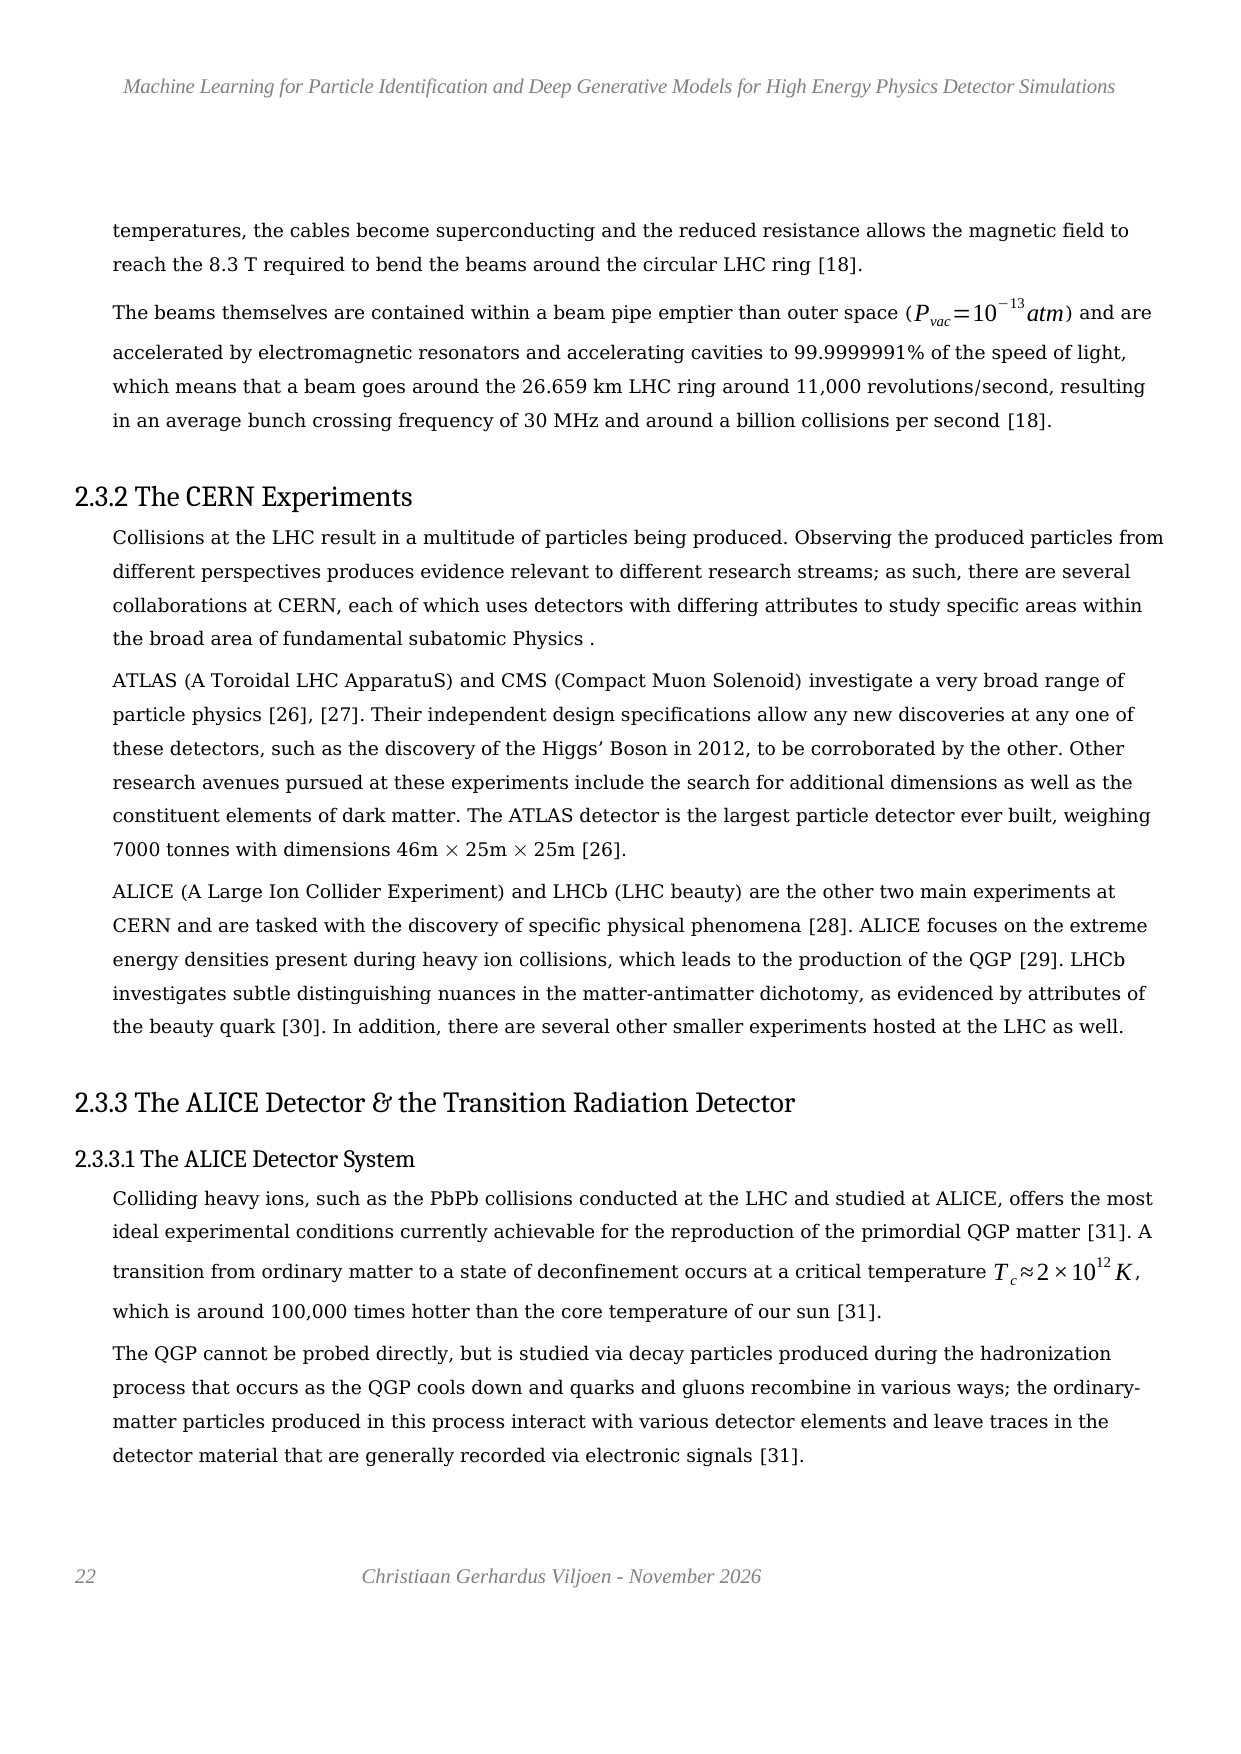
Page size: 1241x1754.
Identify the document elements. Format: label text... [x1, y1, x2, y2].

text The beams themselves are contained within a beam pipe emptier than outer space () and are accelerated by electromagnetic resonators and accelerating cavities to 99.9999991% of the speed of light, which means that a beam goes around the 26.659 km LHC ring around 11,000 revolutions/second, resulting in an average bunch crossing frequency of 30 MHz and around a billion collisions per second . [112, 295, 1165, 431]
text The QGP cannot be probed directly, but is studied via decay particles produced during the hadronization process that occurs as the QGP cools down and quarks and gluons recombine in various ways; the ordinary-matter particles produced in this process interact with various detector elements and leave traces in the detector material that are generally recorded via electronic signals . [112, 1342, 1165, 1466]
subtitle The CERN Experiments [75, 480, 1165, 513]
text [112, 219, 1165, 275]
text ALICE (A Large Ion Collider Experiment) and LHCb (LHC beauty) are the other two main experiments at CERN and are tasked with the discovery of specific physical phenomena . ALICE focuses on the extreme energy densities present during heavy ion collisions, which leads to the production of the QGP . LHCb investigates subtle distinguishing nuances in the matter-antimatter dichotomy, as evidenced by attributes of the beauty quark . In addition, there are several other smaller experiments hosted at the LHC as well. [112, 880, 1165, 1038]
text Colliding heavy ions, such as the PbPb collisions conducted at the LHC and studied at ALICE, offers the most ideal experimental conditions currently achievable for the reproduction of the primordial QGP matter . A transition from ordinary matter to a state of deconfinement occurs at a critical temperature , which is around 100,000 times hotter than the core temperature of our sun . [112, 1186, 1165, 1322]
subtitle The ALICE Detector System [75, 1145, 1165, 1174]
text Collisions at the LHC result in a multitude of particles being produced. Observing the produced particles from different perspectives produces evidence relevant to different research streams; as such, there are several collaborations at CERN, each of which uses detectors with differing attributes to study specific areas within the broad area of fundamental subatomic Physics . [112, 526, 1165, 649]
text ATLAS (A Toroidal LHC ApparatuS) and CMS (Compact Muon Solenoid) investigate a very broad range of particle physics, . Their independent design specifications allow any new discoveries at any one of these detectors, such as the discovery of the Higgs’ Boson in 2012, to be corroborated by the other. Other research avenues pursued at these experiments include the search for additional dimensions as well as the constituent elements of dark matter. The ATLAS detector is the largest particle detector ever built, weighing 7000 tonnes with dimensions 46m 25m 25m. [112, 669, 1165, 861]
subtitle The ALICE Detector & the Transition Radiation Detector [75, 1087, 1165, 1120]
